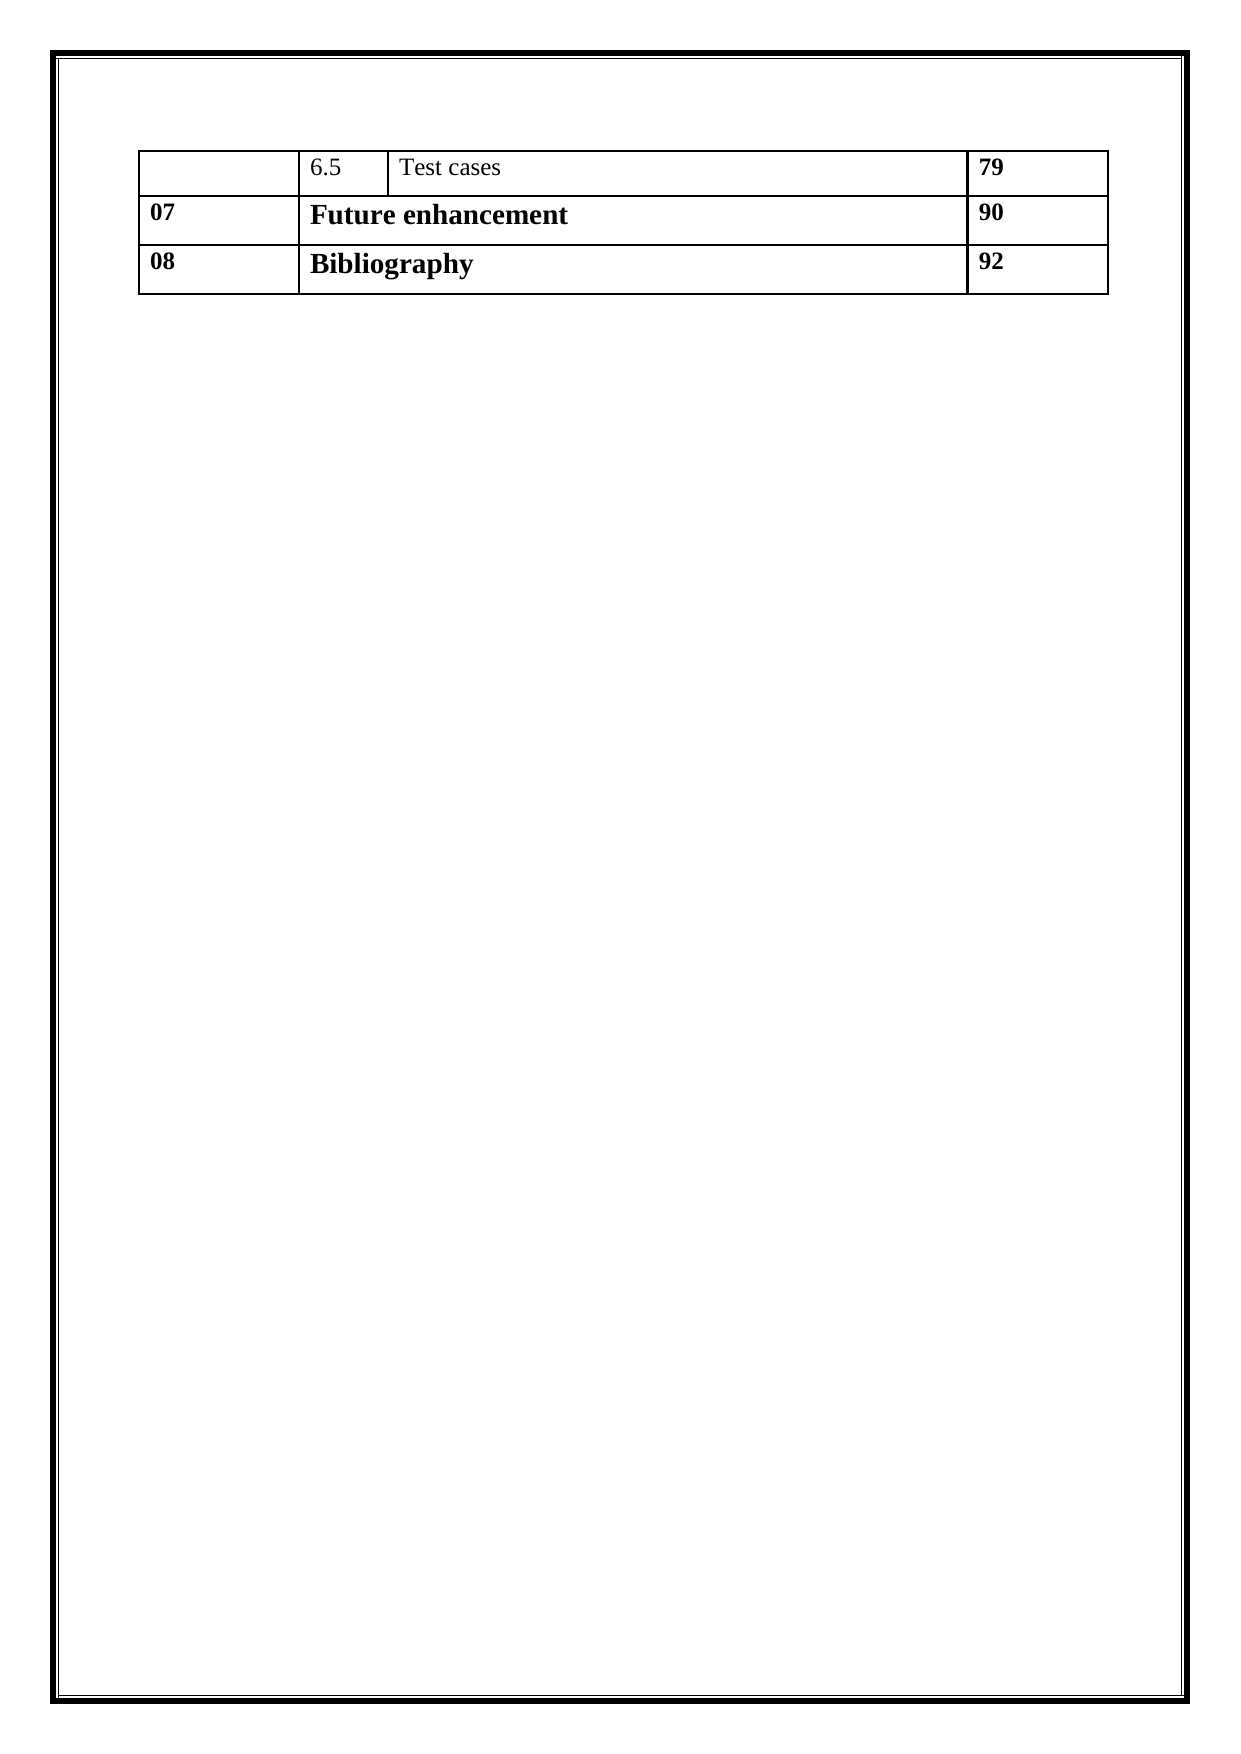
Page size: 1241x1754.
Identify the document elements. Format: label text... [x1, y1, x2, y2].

table_cell [140, 152, 298, 195]
table_cell 79 [969, 152, 1107, 195]
table_cell Future enhancement [300, 197, 966, 244]
table_cell Test cases [389, 152, 966, 195]
table_cell 92 [969, 246, 1107, 293]
table_cell Bibliography [300, 246, 966, 293]
table_cell 07 [140, 197, 298, 244]
table_cell 6.5 [300, 152, 387, 195]
table_cell 08 [140, 246, 298, 293]
table_cell 90 [969, 197, 1107, 244]
